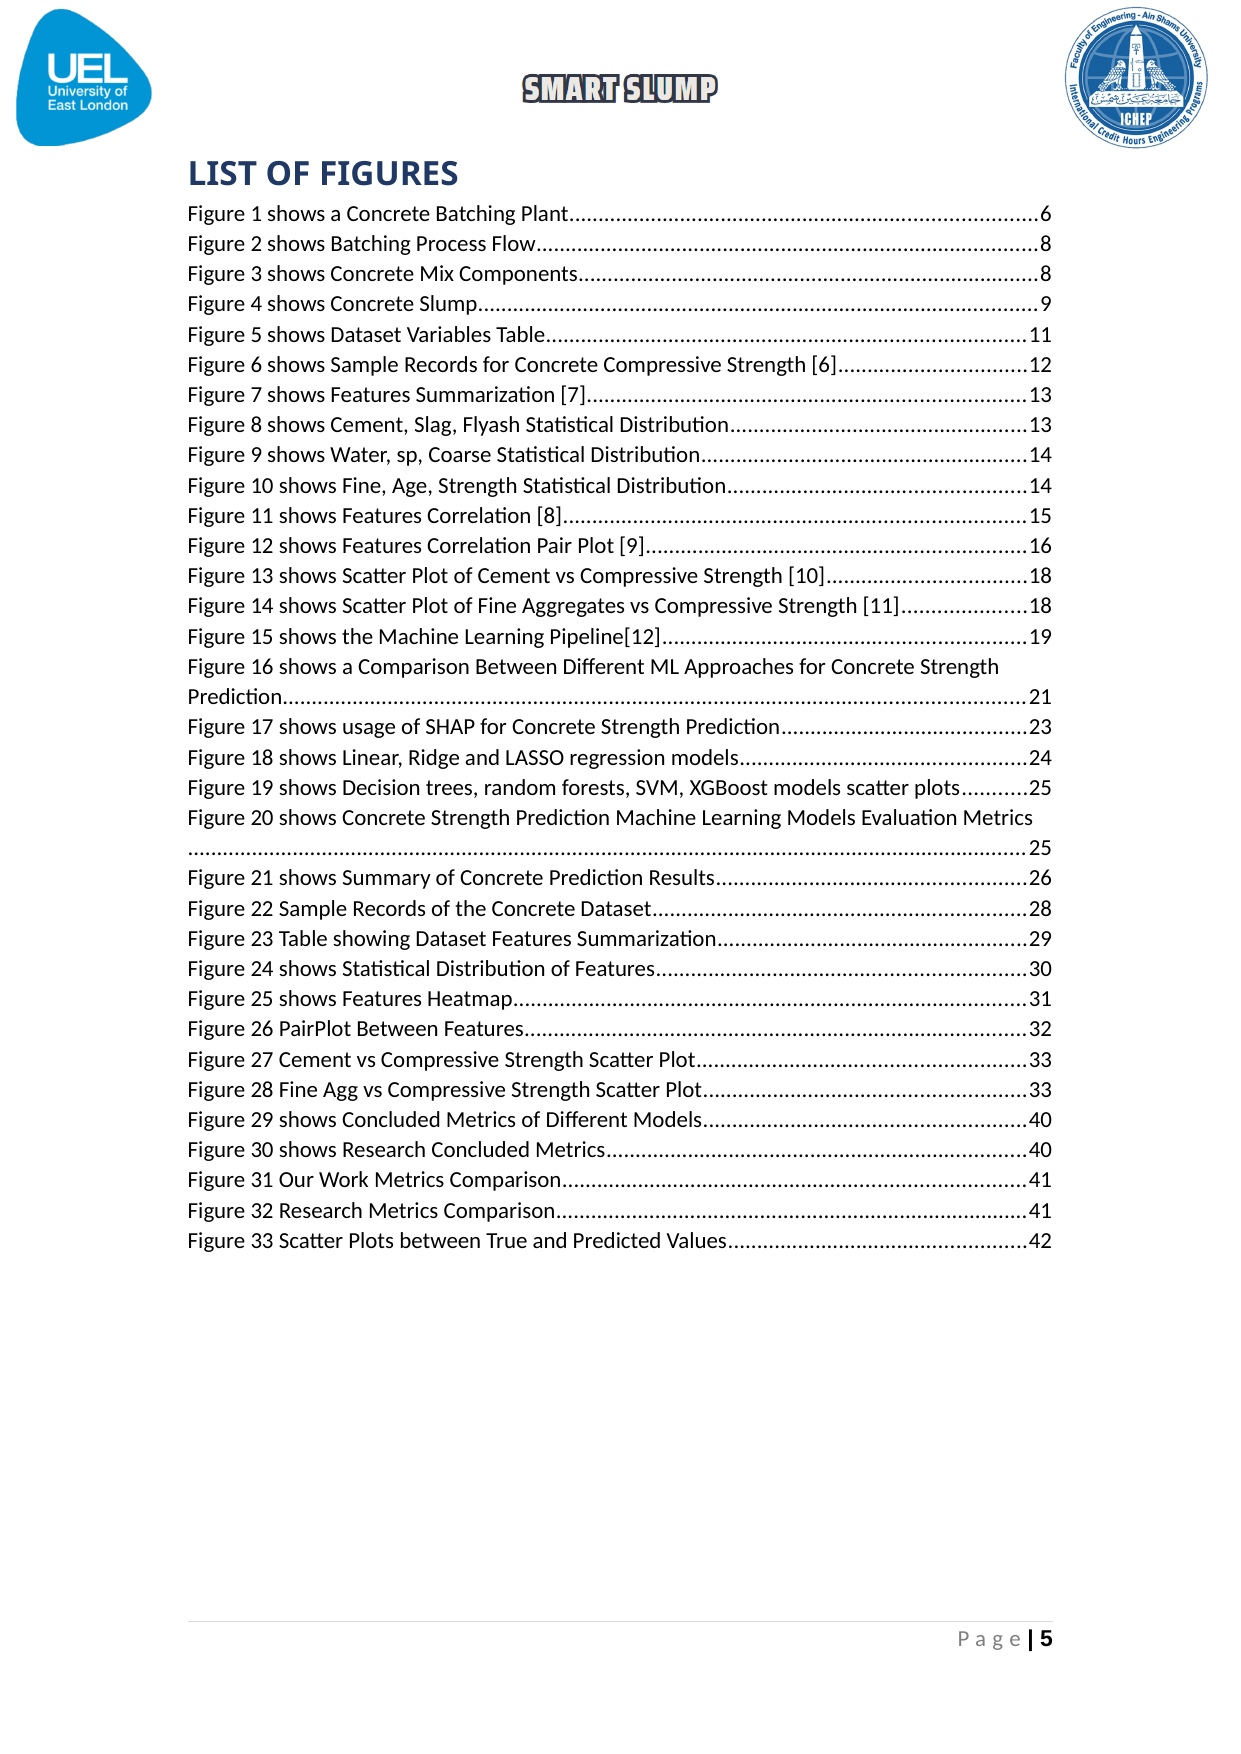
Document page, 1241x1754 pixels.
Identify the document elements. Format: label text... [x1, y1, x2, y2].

picture [1057, 4, 1223, 150]
text Figure 29 shows Concluded Metrics of Different Models 40 [187, 1105, 1053, 1133]
text Figure 16 shows a Comparison Between Different ML Approaches for Concrete Strength Prediction 21 [187, 652, 1053, 710]
text Figure 12 shows Features Correlation Pair Plot [9] 16 [187, 531, 1053, 559]
text Figure 22 Sample Records of the Concrete Dataset 28 [187, 894, 1053, 922]
text Figure 18 shows Linear, Ridge and LASSO regression models 24 [187, 743, 1053, 771]
text Figure 15 shows the Machine Learning Pipeline[12] 19 [187, 622, 1053, 650]
text Figure 32 Research Metrics Comparison 41 [187, 1196, 1053, 1224]
text Figure 26 PairPlot Between Features 32 [187, 1014, 1053, 1043]
text Figure 28 Fine Agg vs Compressive Strength Scatter Plot 33 [187, 1075, 1053, 1103]
text Figure 8 shows Cement, Slag, Flyash Statistical Distribution 13 [187, 410, 1053, 438]
text Figure 27 Cement vs Compressive Strength Scatter Plot 33 [187, 1045, 1053, 1073]
text Figure 2 shows Batching Process Flow 8 [187, 229, 1053, 257]
picture [7, 0, 156, 149]
text Figure 31 Our Work Metrics Comparison 41 [187, 1166, 1053, 1194]
text Figure 23 Table showing Dataset Features Summarization 29 [187, 924, 1053, 952]
text Figure 20 shows Concrete Strength Prediction Machine Learning Models Evaluation Metrics 25 [187, 803, 1053, 861]
text Figure 14 shows Scatter Plot of Fine Aggregates vs Compressive Strength [11] 18 [187, 592, 1053, 620]
text Figure 13 shows Scatter Plot of Cement vs Compressive Strength [10] 18 [187, 561, 1053, 589]
text Figure 25 shows Features Heatmap 31 [187, 984, 1053, 1012]
text Figure 1 shows a Concrete Batching Plant 6 [187, 199, 1053, 227]
text Figure 33 Scatter Plots between True and Predicted Values 42 [187, 1226, 1053, 1254]
text Figure 11 shows Features Correlation [8] 15 [187, 501, 1053, 529]
text Figure 7 shows Features Summarization [7] 13 [187, 380, 1053, 408]
text Figure 17 shows usage of SHAP for Concrete Strength Prediction 23 [187, 712, 1053, 741]
picture [518, 68, 722, 107]
text Figure 3 shows Concrete Mix Components 8 [187, 259, 1053, 287]
subtitle LIST OF FIGURES [187, 150, 1053, 195]
text Figure 24 shows Statistical Distribution of Features 30 [187, 954, 1053, 982]
text Figure 6 shows Sample Records for Concrete Compressive Strength [6] 12 [187, 350, 1053, 378]
text Figure 21 shows Summary of Concrete Prediction Results 26 [187, 863, 1053, 892]
text Figure 19 shows Decision trees, random forests, SVM, XGBoost models scatter plots 25 [187, 773, 1053, 801]
text Figure 30 shows Research Concluded Metrics 40 [187, 1135, 1053, 1163]
text Figure 10 shows Fine, Age, Strength Statistical Distribution 14 [187, 471, 1053, 499]
text Figure 4 shows Concrete Slump 9 [187, 289, 1053, 318]
text Figure 5 shows Dataset Variables Table 11 [187, 320, 1053, 348]
text Figure 9 shows Water, sp, Coarse Statistical Distribution 14 [187, 441, 1053, 469]
